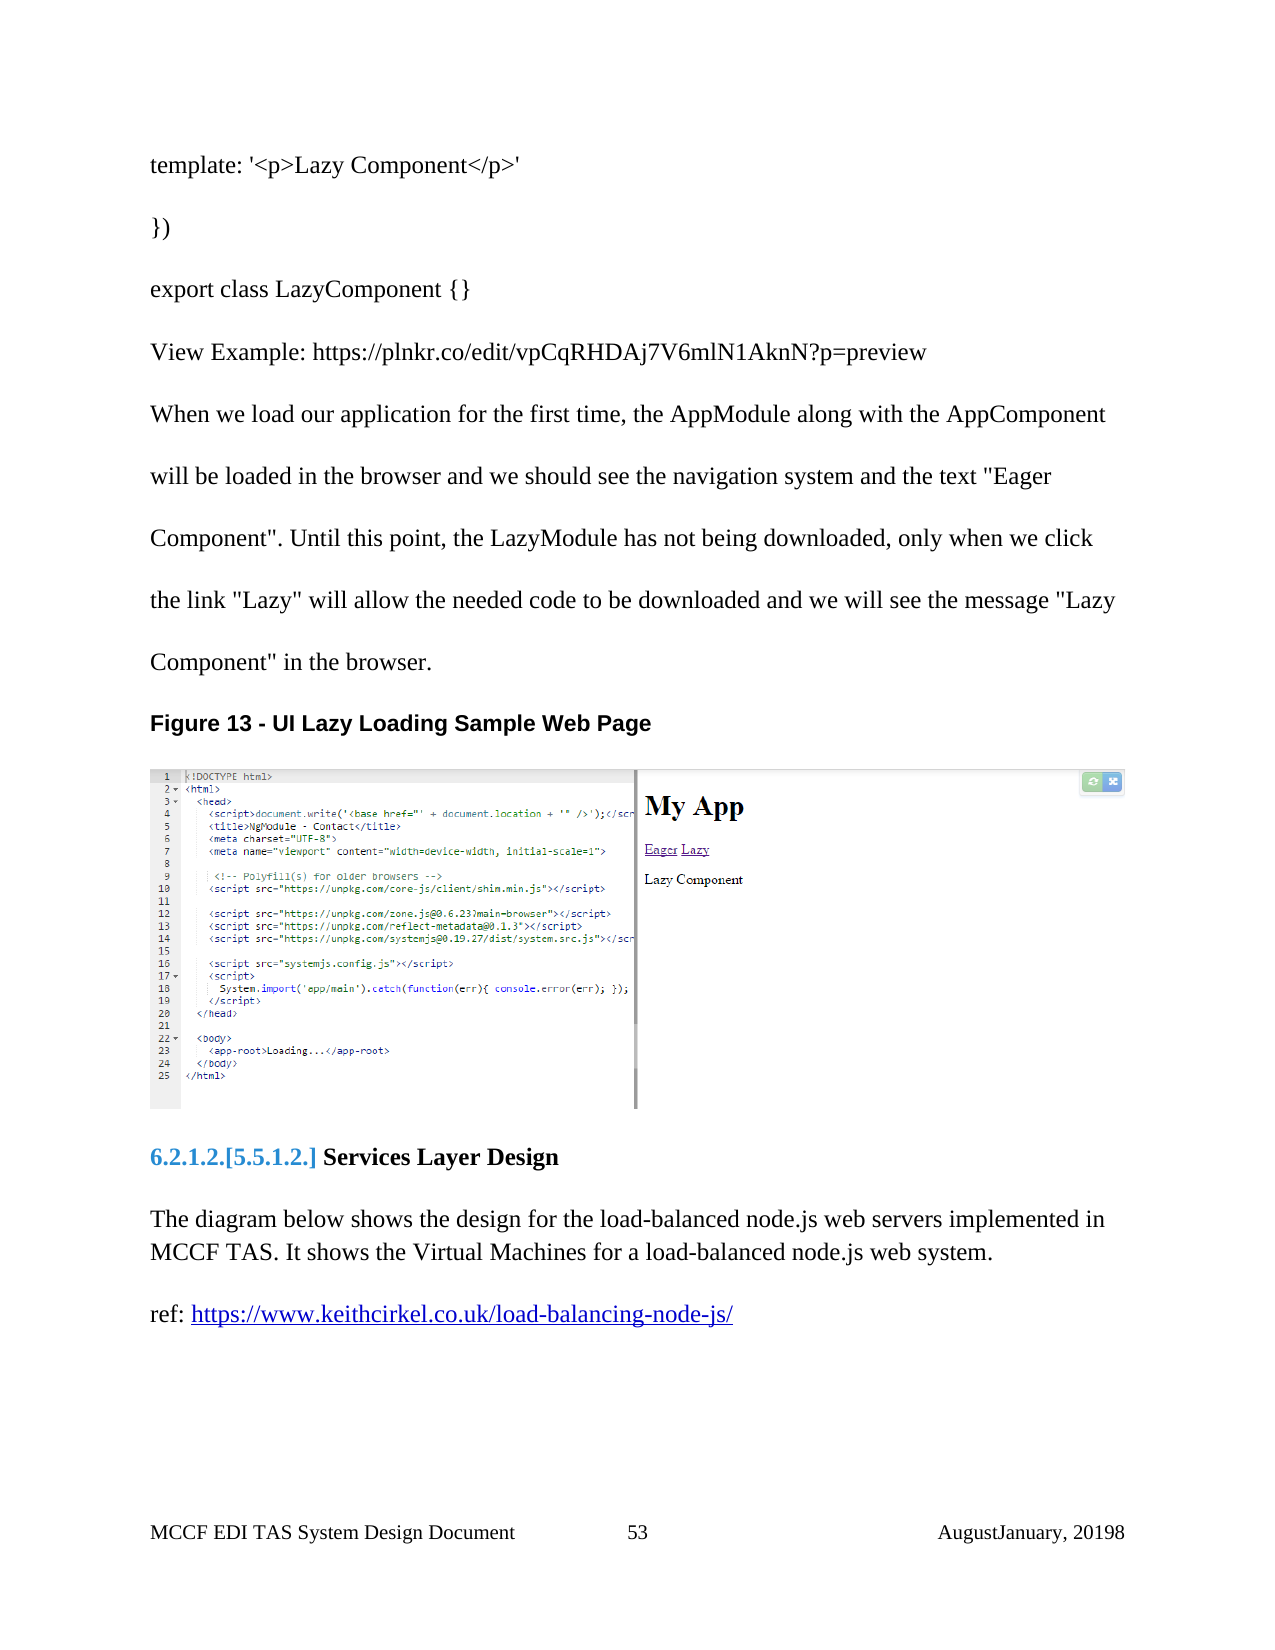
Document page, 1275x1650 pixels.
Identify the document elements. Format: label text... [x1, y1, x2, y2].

subtitle Services Layer Design [150, 1142, 1125, 1170]
text template: '<p>Lazy Component</p>' [150, 150, 1125, 179]
text The diagram below shows the design for the load-balanced node.js web servers implemented in MCCF TAS. It shows the Virtual Machines for a load-balanced node.js web system. [150, 1204, 1125, 1266]
text Component" in the browser. [150, 647, 1125, 676]
text ref: https://www.keithcirkel.co.uk/load-balancing-node-js/ [150, 1299, 1125, 1328]
text View Example: https://plnkr.co/edit/vpCqRHDAj7V6mlN1AknN?p=preview [150, 337, 1125, 365]
text When we load our application for the first time, the AppModule along with the AppComponent [150, 399, 1125, 427]
text the link "Lazy" will allow the needed code to be downloaded and we will see the message "Lazy [150, 585, 1125, 614]
text }) [150, 212, 1125, 241]
text Component". Until this point, the LazyModule has not being downloaded, only when we click [150, 523, 1125, 552]
text export class LazyComponent {} [150, 274, 1125, 303]
picture [150, 769, 1125, 1109]
text will be loaded in the browser and we should see the navigation system and the text "Eager [150, 461, 1125, 490]
